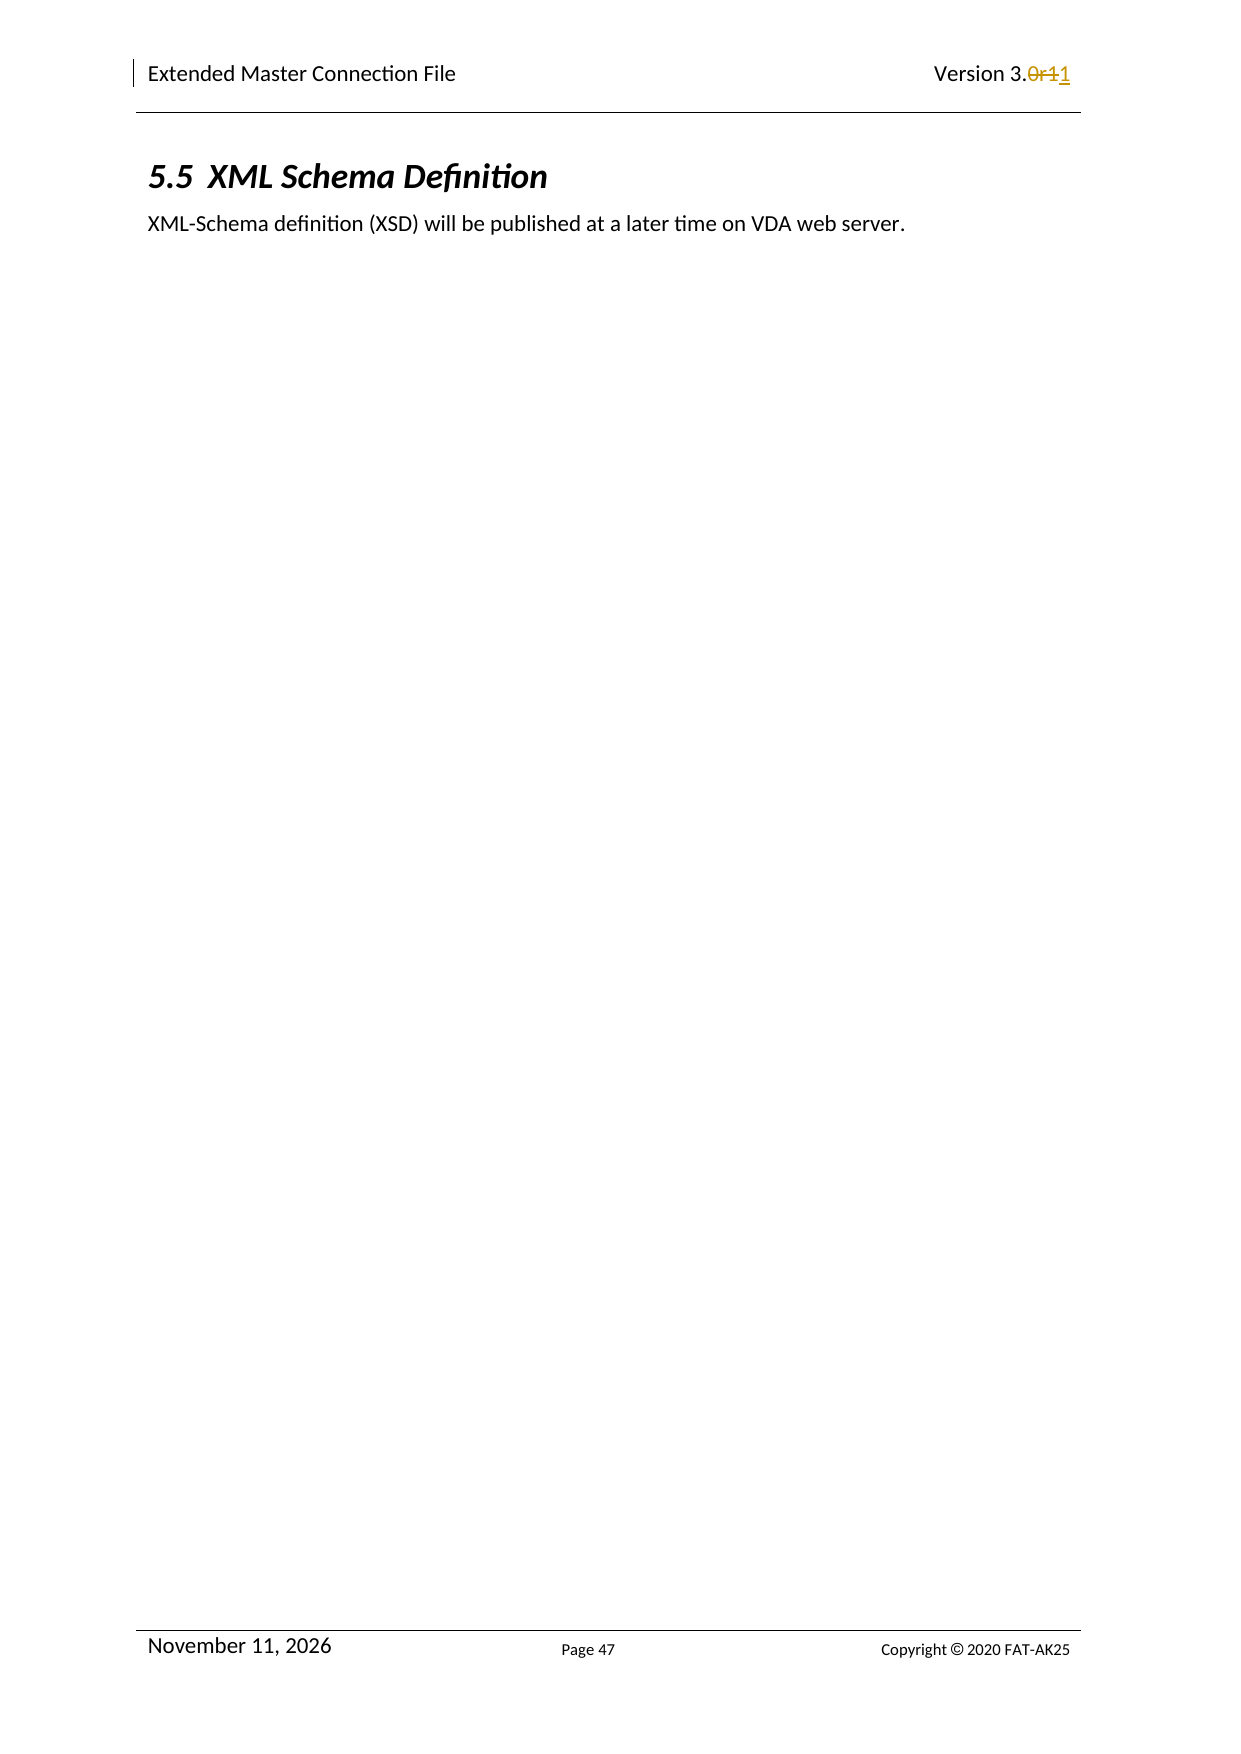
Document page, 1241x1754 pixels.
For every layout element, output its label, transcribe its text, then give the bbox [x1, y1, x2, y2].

text XML-Schema definition (XSD) will be published at a later time on VDA web server. [148, 209, 1092, 237]
subtitle XML Schema Definition [148, 154, 1092, 197]
